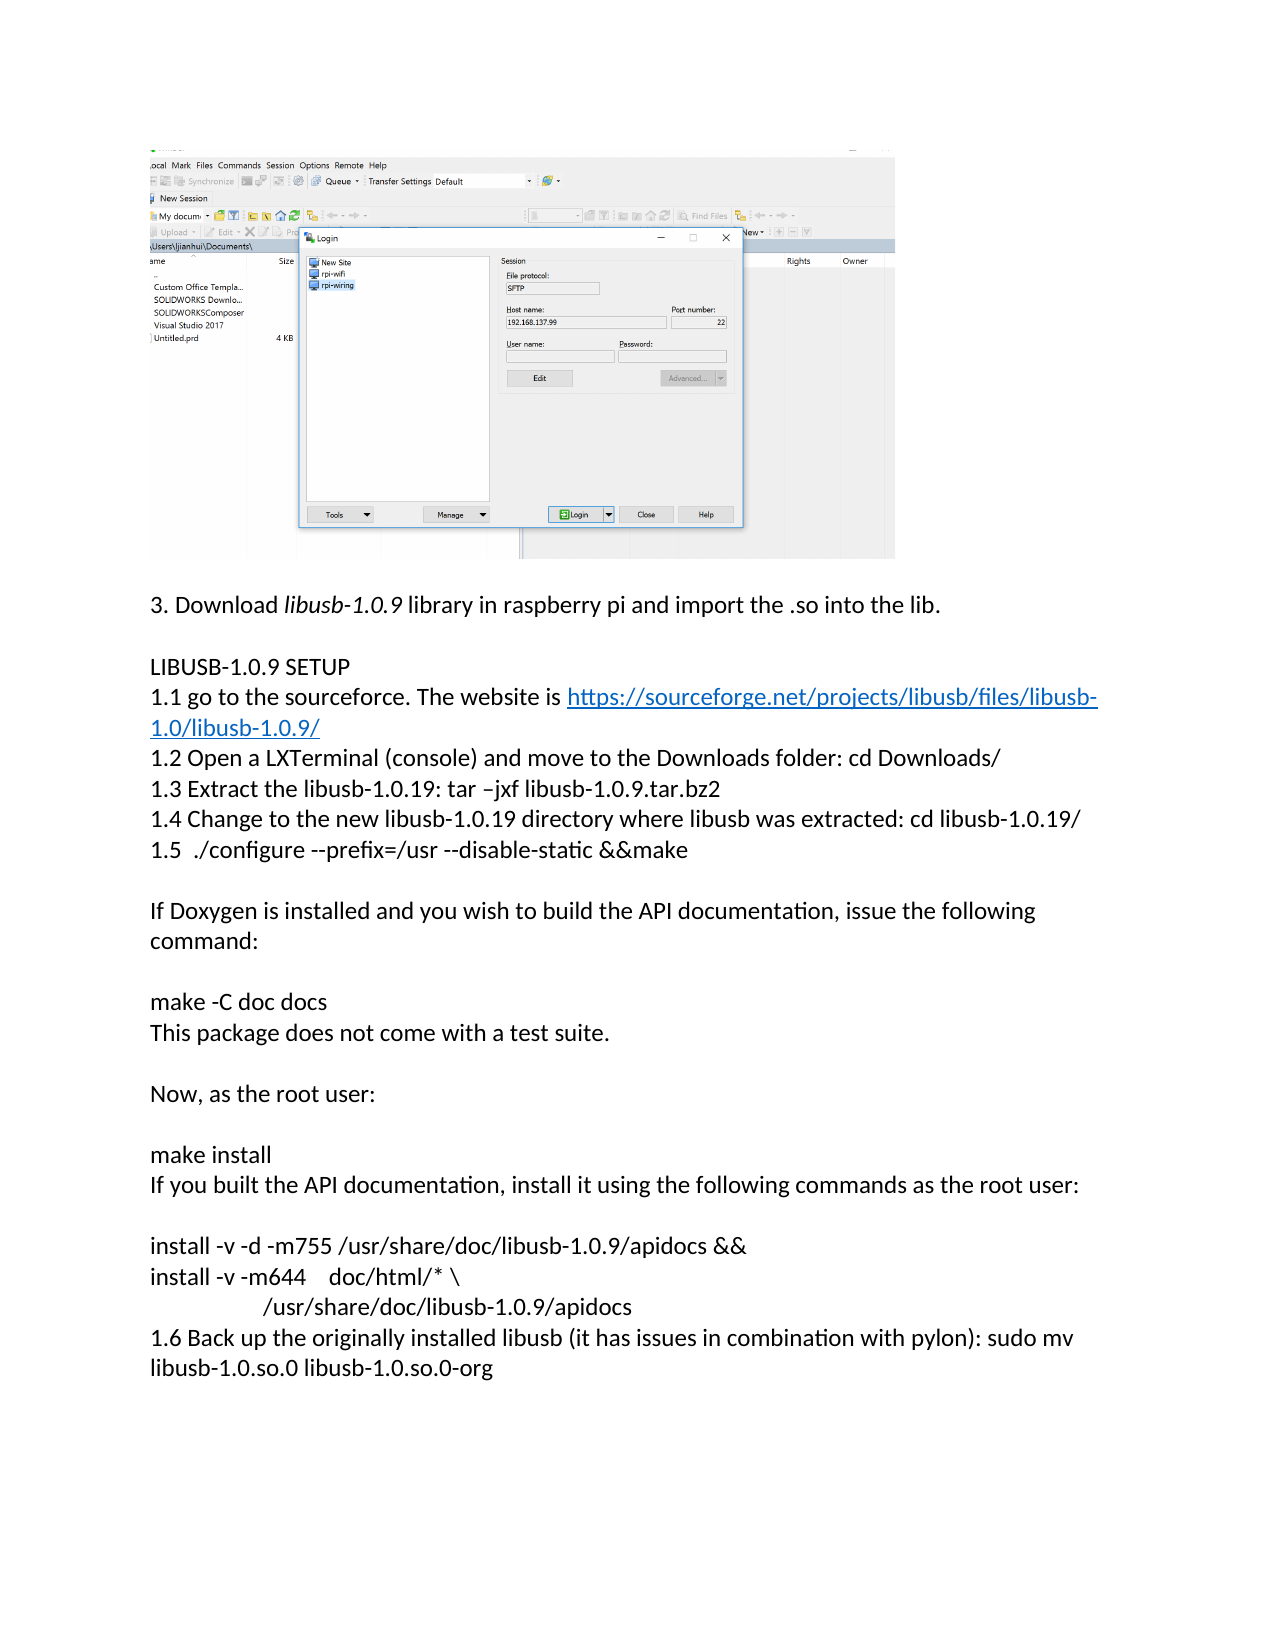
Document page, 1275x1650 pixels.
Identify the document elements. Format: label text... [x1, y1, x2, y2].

text 1.5 ./configure --prefix=/usr --disable-static &&make [150, 834, 1125, 864]
text /usr/share/doc/libusb-1.0.9/apidocs [150, 1292, 1125, 1322]
text install -v -d -m755 /usr/share/doc/libusb-1.0.9/apidocs && [150, 1231, 1125, 1261]
text 1.6 Back up the originally installed libusb (it has issues in combination with pylon): sudo mv libusb-1.0.so.0 libusb-1.0.so.0-org [150, 1322, 1125, 1383]
text If Doxygen is installed and you wish to build the API documentation, issue the following command: [150, 895, 1125, 956]
text Now, as the root user: [150, 1078, 1125, 1108]
text make install [150, 1139, 1125, 1169]
text If you built the API documentation, install it using the following commands as the root user: [150, 1169, 1125, 1200]
text install -v -m644 doc/html/* \ [150, 1261, 1125, 1292]
text make -C doc docs [150, 986, 1125, 1017]
text 3. Download libusb-1.0.9 library in raspberry pi and import the .so into the lib. [150, 589, 1125, 620]
picture [150, 150, 896, 559]
text 1.4 Change to the new libusb-1.0.19 directory where libusb was extracted: cd libusb-1.0.19/ [150, 803, 1125, 834]
text 1.3 Extract the libusb-1.0.19: tar –jxf libusb-1.0.9.tar.bz2 [150, 773, 1125, 803]
text This package does not come with a test suite. [150, 1017, 1125, 1047]
text 1.1 go to the sourceforce. The website is https://sourceforge.net/projects/libusb/files/libusb-1.0/libusb-1.0.9/ [150, 681, 1125, 742]
text LIBUSB-1.0.9 SETUP [150, 651, 1125, 681]
text 1.2 Open a LXTerminal (console) and move to the Downloads folder: cd Downloads/ [150, 742, 1125, 773]
